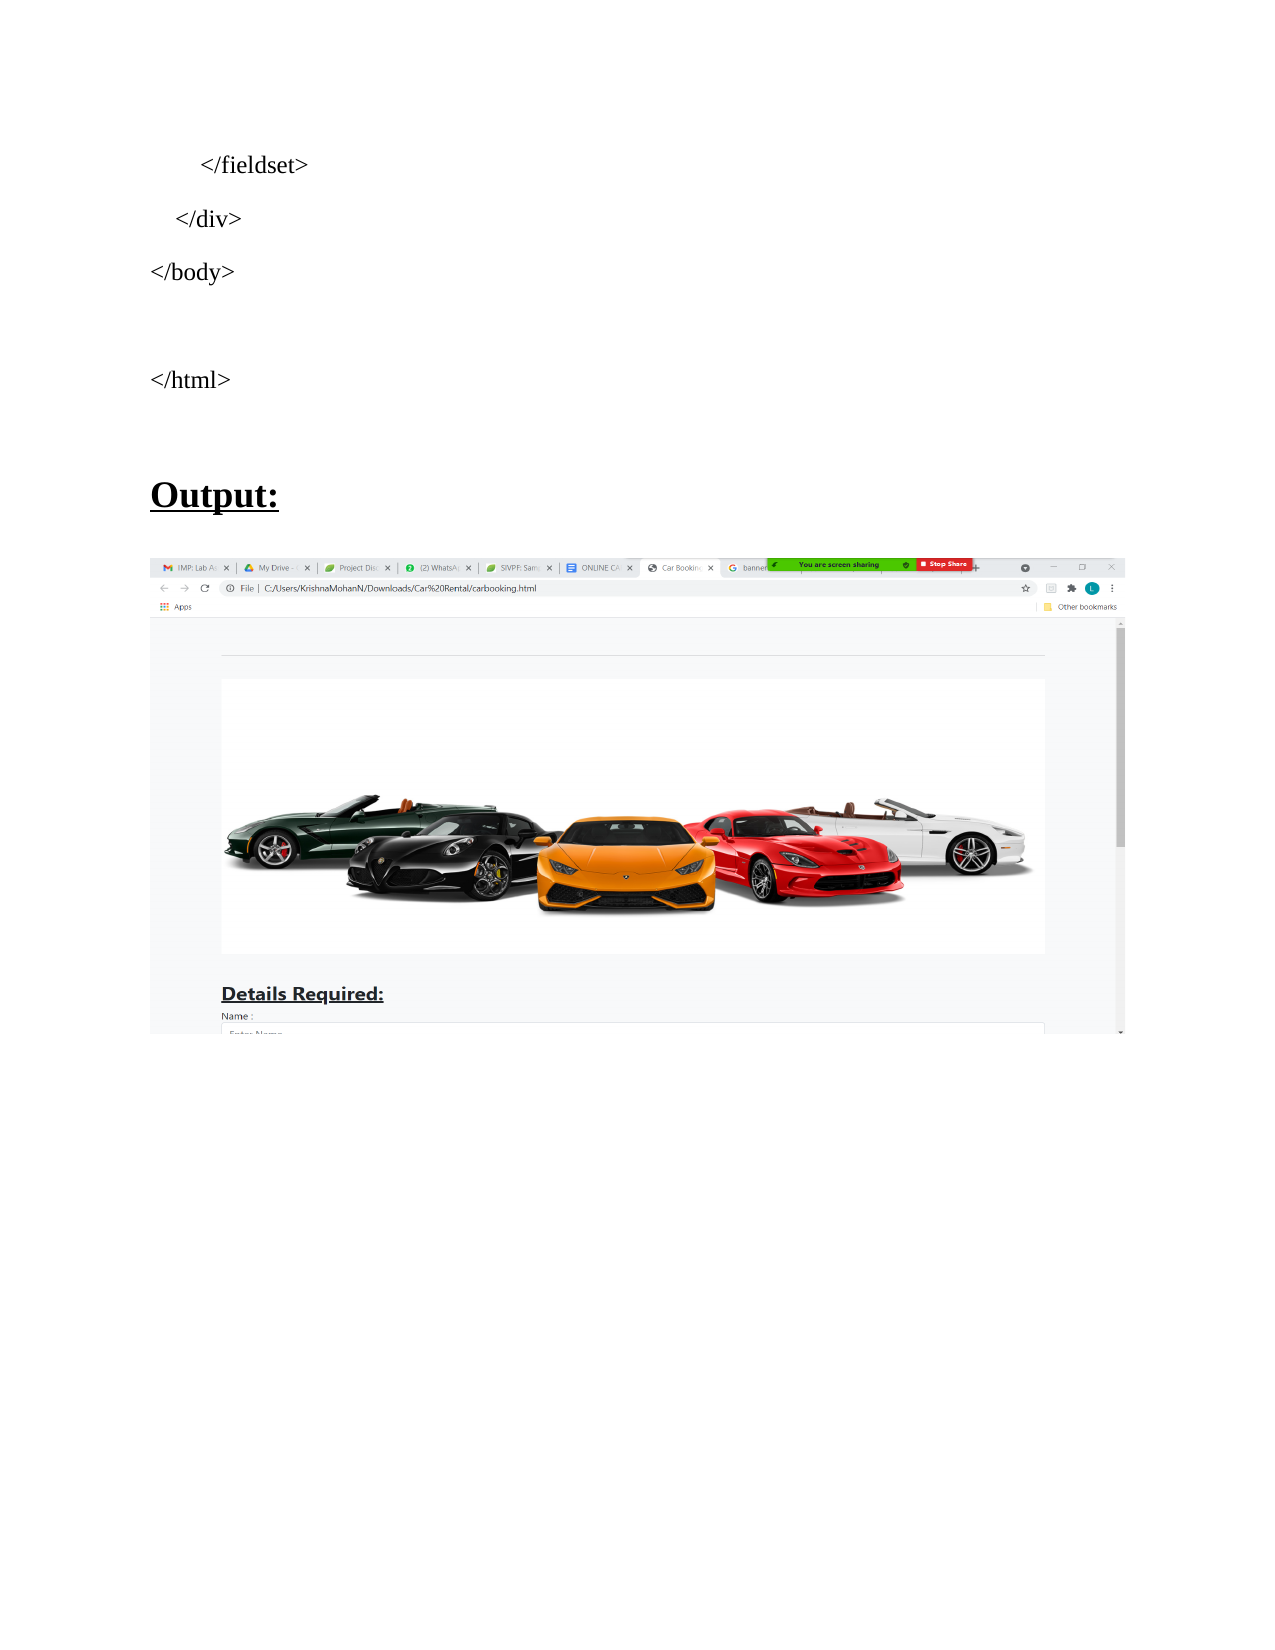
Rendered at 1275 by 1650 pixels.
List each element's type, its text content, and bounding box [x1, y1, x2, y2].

picture [150, 558, 1125, 1034]
text </div> [150, 204, 1125, 232]
text Output: [150, 472, 1125, 516]
text </fieldset> [150, 150, 1125, 179]
text </html> [150, 365, 1125, 394]
text </body> [150, 257, 1125, 286]
